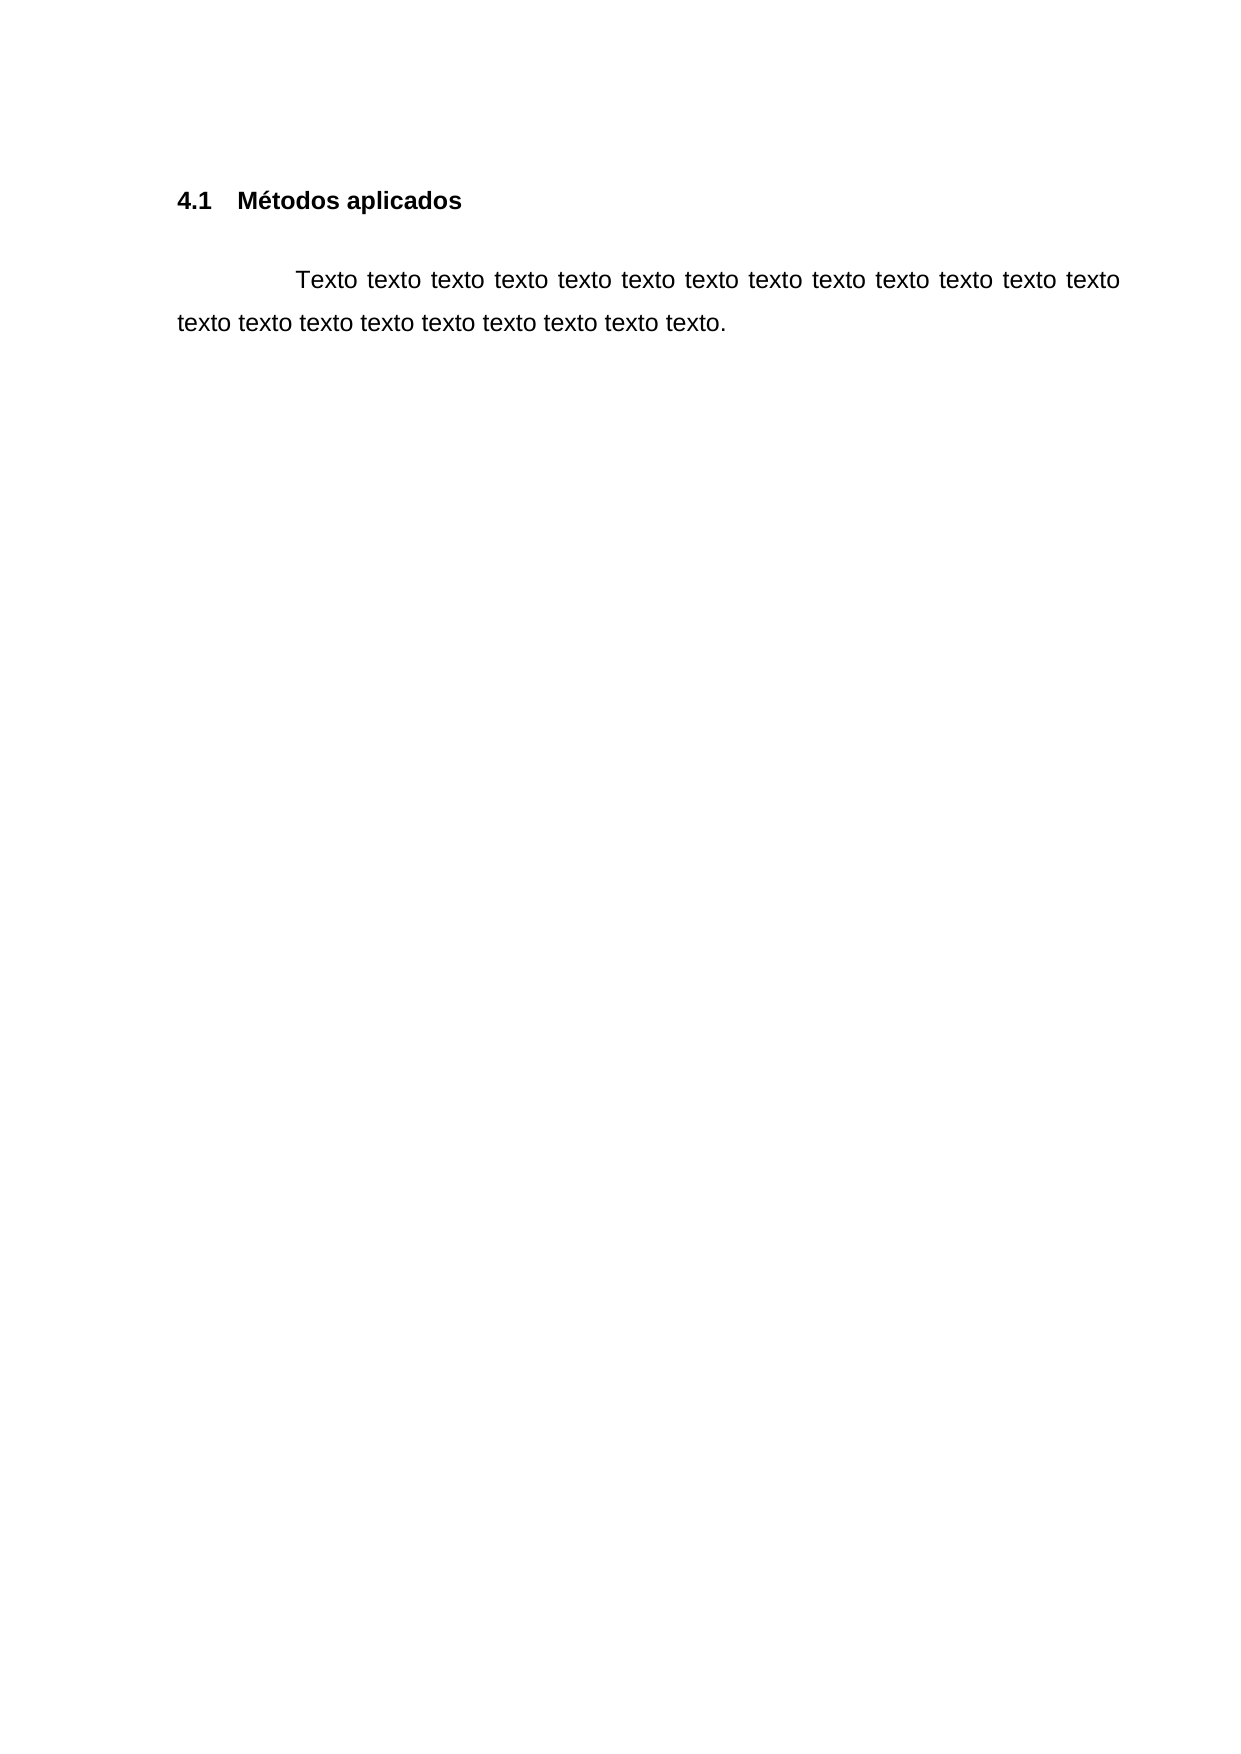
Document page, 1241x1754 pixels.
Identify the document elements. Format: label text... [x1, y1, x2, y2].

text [177, 265, 1122, 337]
subtitle Métodos aplicados [177, 186, 1122, 215]
